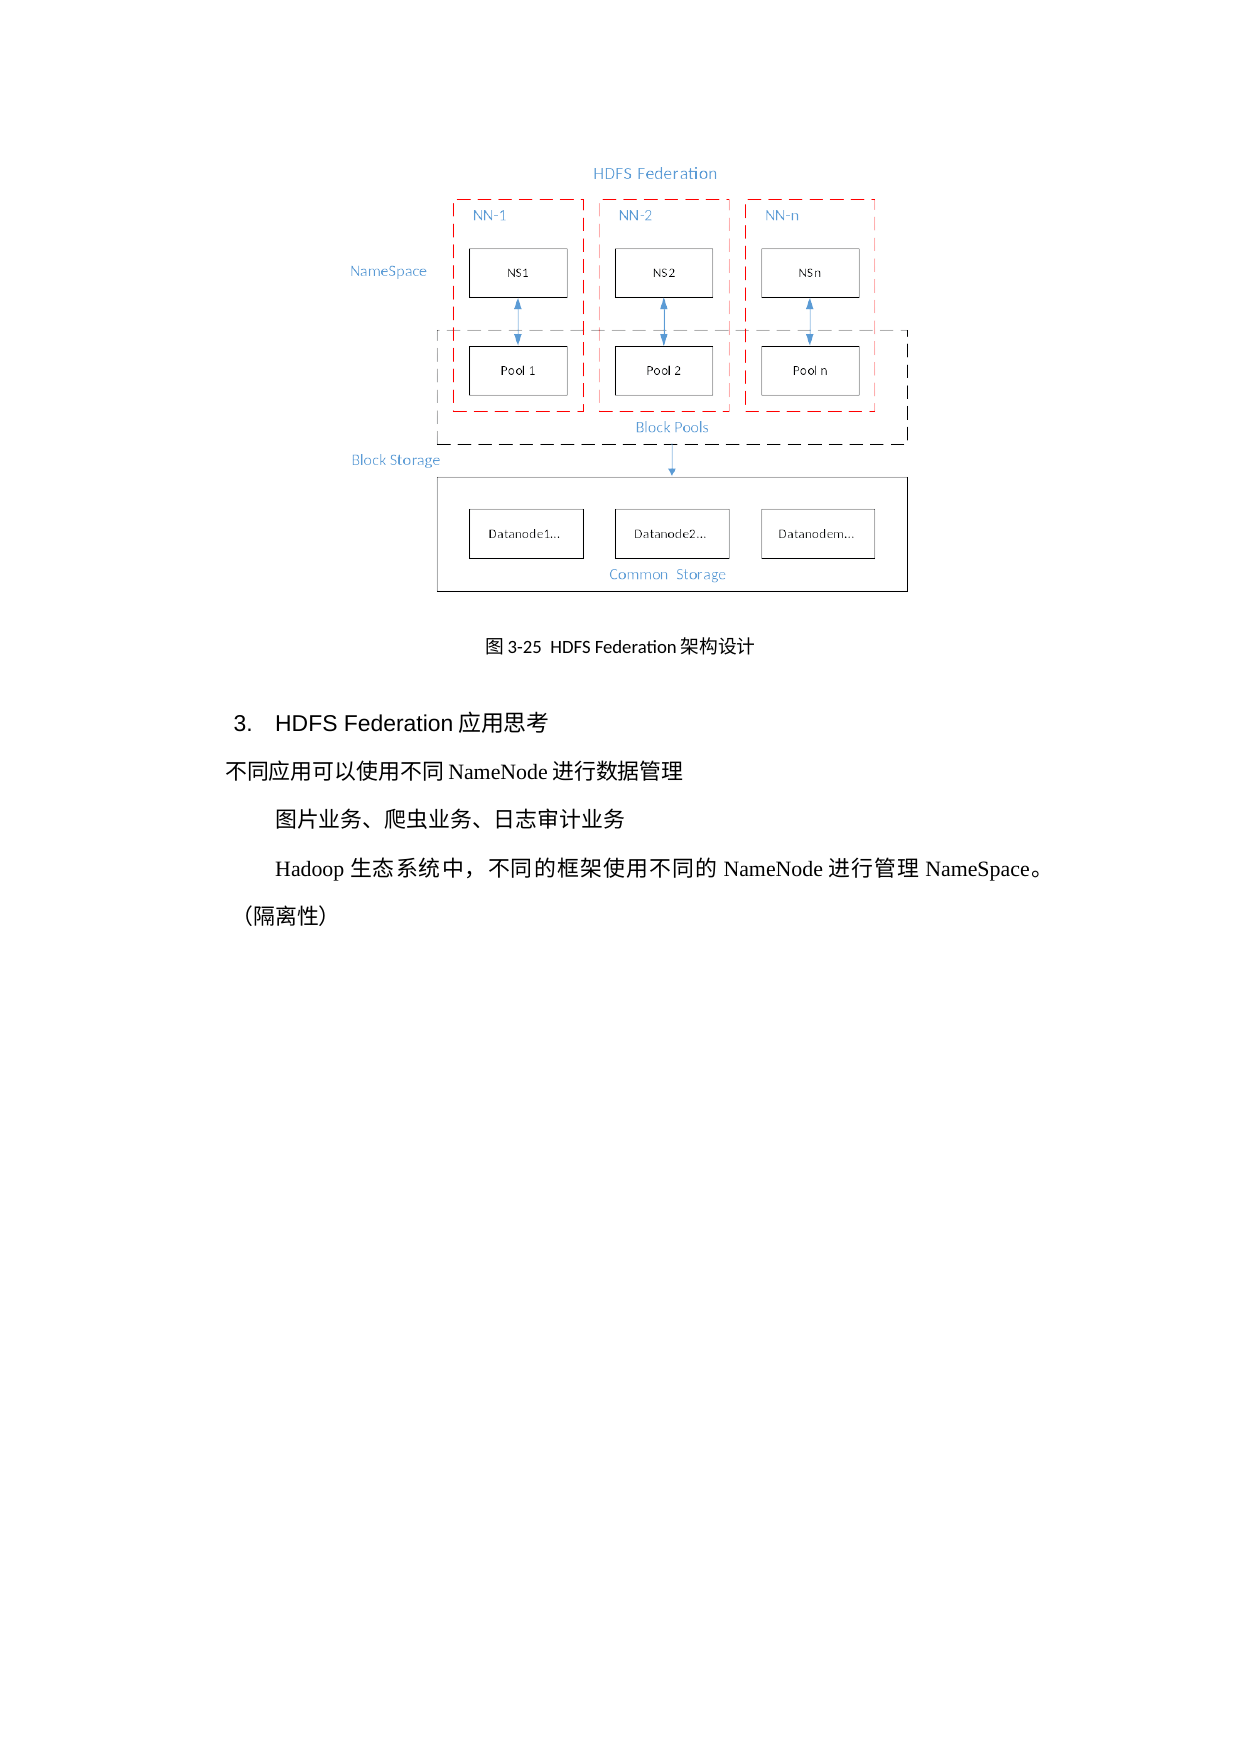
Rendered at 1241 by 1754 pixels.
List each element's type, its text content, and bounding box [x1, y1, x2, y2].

text Hadoop生态系统中，不同的框架使用不同的NameNode进行管理NameSpace。（隔离性） [231, 850, 1053, 931]
text 图3-25 HDFS Federation架构设计 [187, 629, 1053, 662]
text 不同应用可以使用不同NameNode进行数据管理 [225, 753, 1053, 786]
text 图片业务、爬虫业务、日志审计业务 [225, 802, 1053, 834]
text 3. HDFS Federation应用思考 [187, 688, 1053, 753]
